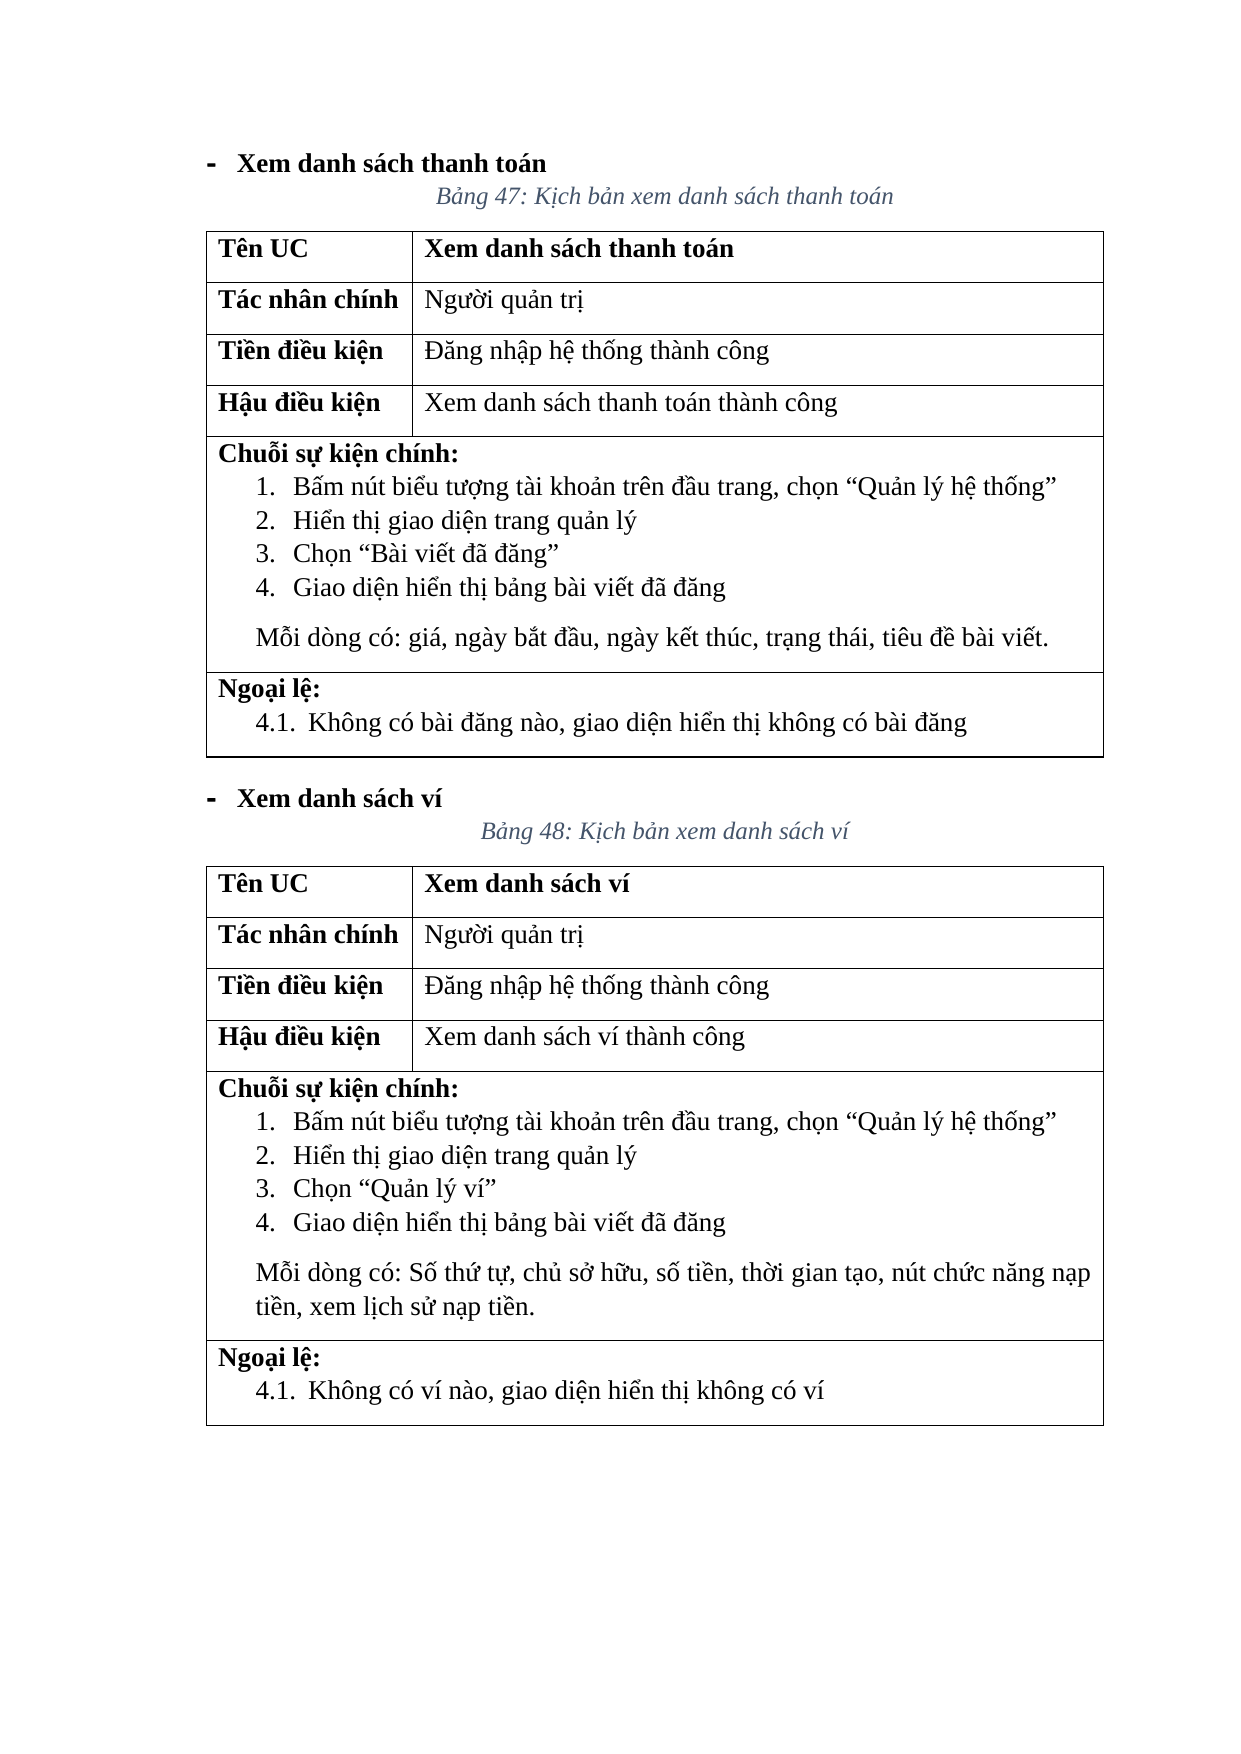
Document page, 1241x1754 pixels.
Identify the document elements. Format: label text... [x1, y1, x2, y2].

table_cell Người quản trị [413, 918, 1103, 968]
text Bảng 48: Kịch bản xem danh sách ví [237, 816, 1093, 845]
table_cell Ngoại lệ: Không có ví nào, giao diện hiển thị không có ví [207, 1341, 1103, 1425]
table_cell Đăng nhập hệ thống thành công [413, 969, 1103, 1019]
list Xem danh sách thanh toán [207, 148, 1093, 179]
table_cell Ngoại lệ: Không có bài đăng nào, giao diện hiển thị không có bài đăng [207, 673, 1103, 756]
table_cell Xem danh sách thanh toán thành công [413, 386, 1103, 436]
table_cell Tác nhân chính [207, 918, 412, 968]
table_cell Tiền điều kiện [207, 335, 412, 385]
table_cell Hậu điều kiện [207, 386, 412, 436]
table_cell Tiền điều kiện [207, 969, 412, 1019]
table_header Tên UC [207, 867, 412, 917]
table_cell Chuỗi sự kiện chính: Bấm nút biểu tượng tài khoản trên đầu trang, chọn “Quản lý hệ thống” Hiển thị giao diện trang quản lý Chọn “Quản lý ví” Giao diện hiển thị bảng bài viết đã đăng Mỗi dòng có: Số thứ tự, chủ sở hữu, số tiền, thời gian tạo, nút chức năng nạp tiền, xem lịch sử nạp tiền. [207, 1072, 1103, 1340]
list Xem danh sách ví [207, 782, 1093, 814]
table_header Tên UC [207, 232, 412, 282]
text Bảng 47: Kịch bản xem danh sách thanh toán [237, 181, 1093, 210]
table_header Xem danh sách ví [413, 867, 1103, 917]
table_cell Người quản trị [413, 283, 1103, 333]
table_cell Tác nhân chính [207, 283, 412, 333]
table_cell Hậu điều kiện [207, 1021, 412, 1071]
table_cell Đăng nhập hệ thống thành công [413, 335, 1103, 385]
table_cell Xem danh sách ví thành công [413, 1021, 1103, 1071]
table_header Xem danh sách thanh toán [413, 232, 1103, 282]
table_cell Chuỗi sự kiện chính: Bấm nút biểu tượng tài khoản trên đầu trang, chọn “Quản lý hệ thống” Hiển thị giao diện trang quản lý Chọn “Bài viết đã đăng” Giao diện hiển thị bảng bài viết đã đăng Mỗi dòng có: giá, ngày bắt đầu, ngày kết thúc, trạng thái, tiêu đề bài viết. [207, 437, 1103, 672]
